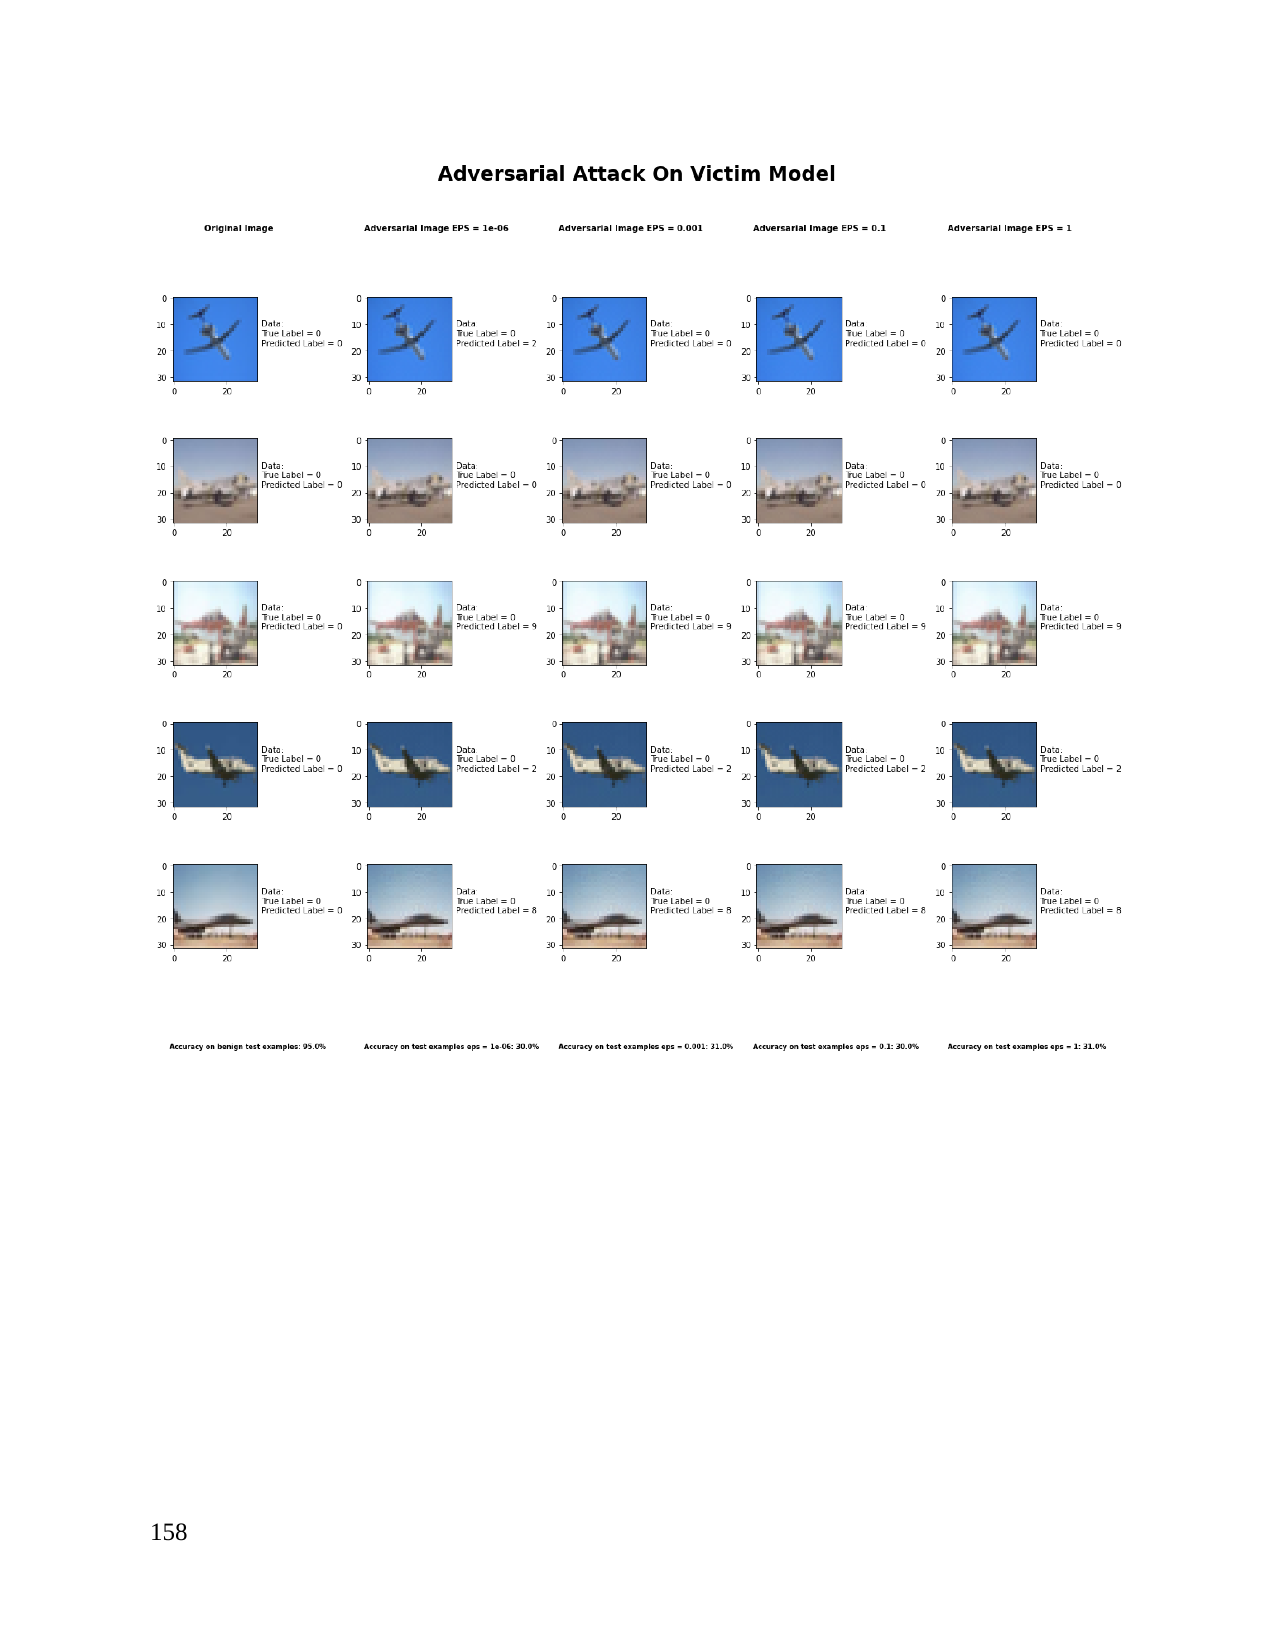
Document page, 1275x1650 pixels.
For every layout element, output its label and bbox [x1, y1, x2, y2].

picture [150, 150, 1125, 1096]
